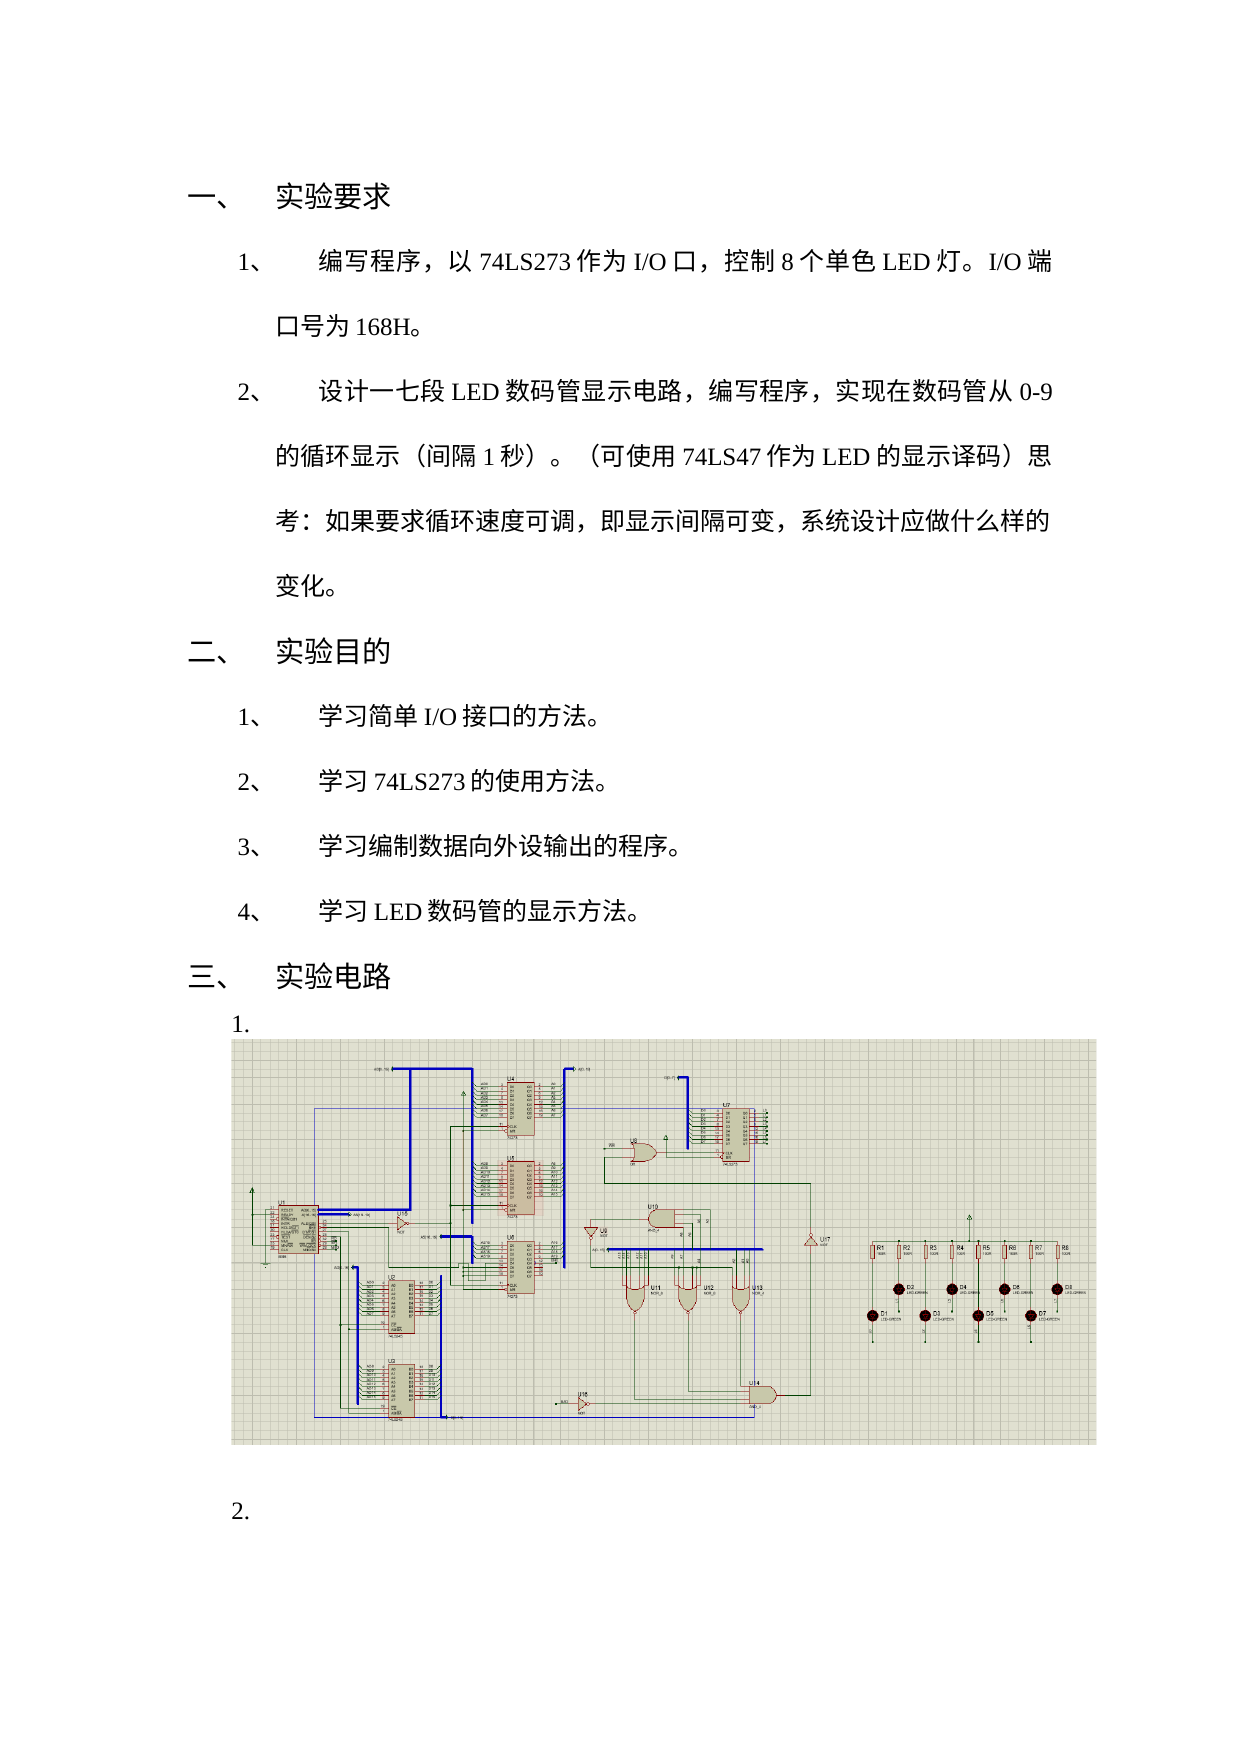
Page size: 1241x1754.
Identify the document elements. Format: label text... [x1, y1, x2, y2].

list 2. [231, 1494, 1053, 1527]
list 学习简单I/O接口的方法。 [237, 682, 1053, 747]
list 1. [231, 1007, 1053, 1039]
list 实验电路 [187, 942, 1053, 1007]
list 实验要求 [187, 162, 1053, 227]
list 实验目的 [187, 617, 1053, 682]
list 设计一七段LED数码管显示电路，编写程序，实现在数码管从0-9的循环显示（间隔1秒）。（可使用74LS47作为LED的显示译码）思考：如果要求循环速度可调，即显示间隔可变，系统设计应做什么样的变化。 [237, 357, 1053, 617]
picture [231, 1039, 1097, 1445]
list 学习编制数据向外设输出的程序。 [237, 812, 1053, 877]
list 编写程序，以74LS273作为I/O口，控制8个单色LED灯。I/O端口号为168H。 [237, 227, 1053, 357]
list 学习LED数码管的显示方法。 [237, 877, 1053, 942]
list 学习74LS273的使用方法。 [237, 747, 1053, 812]
